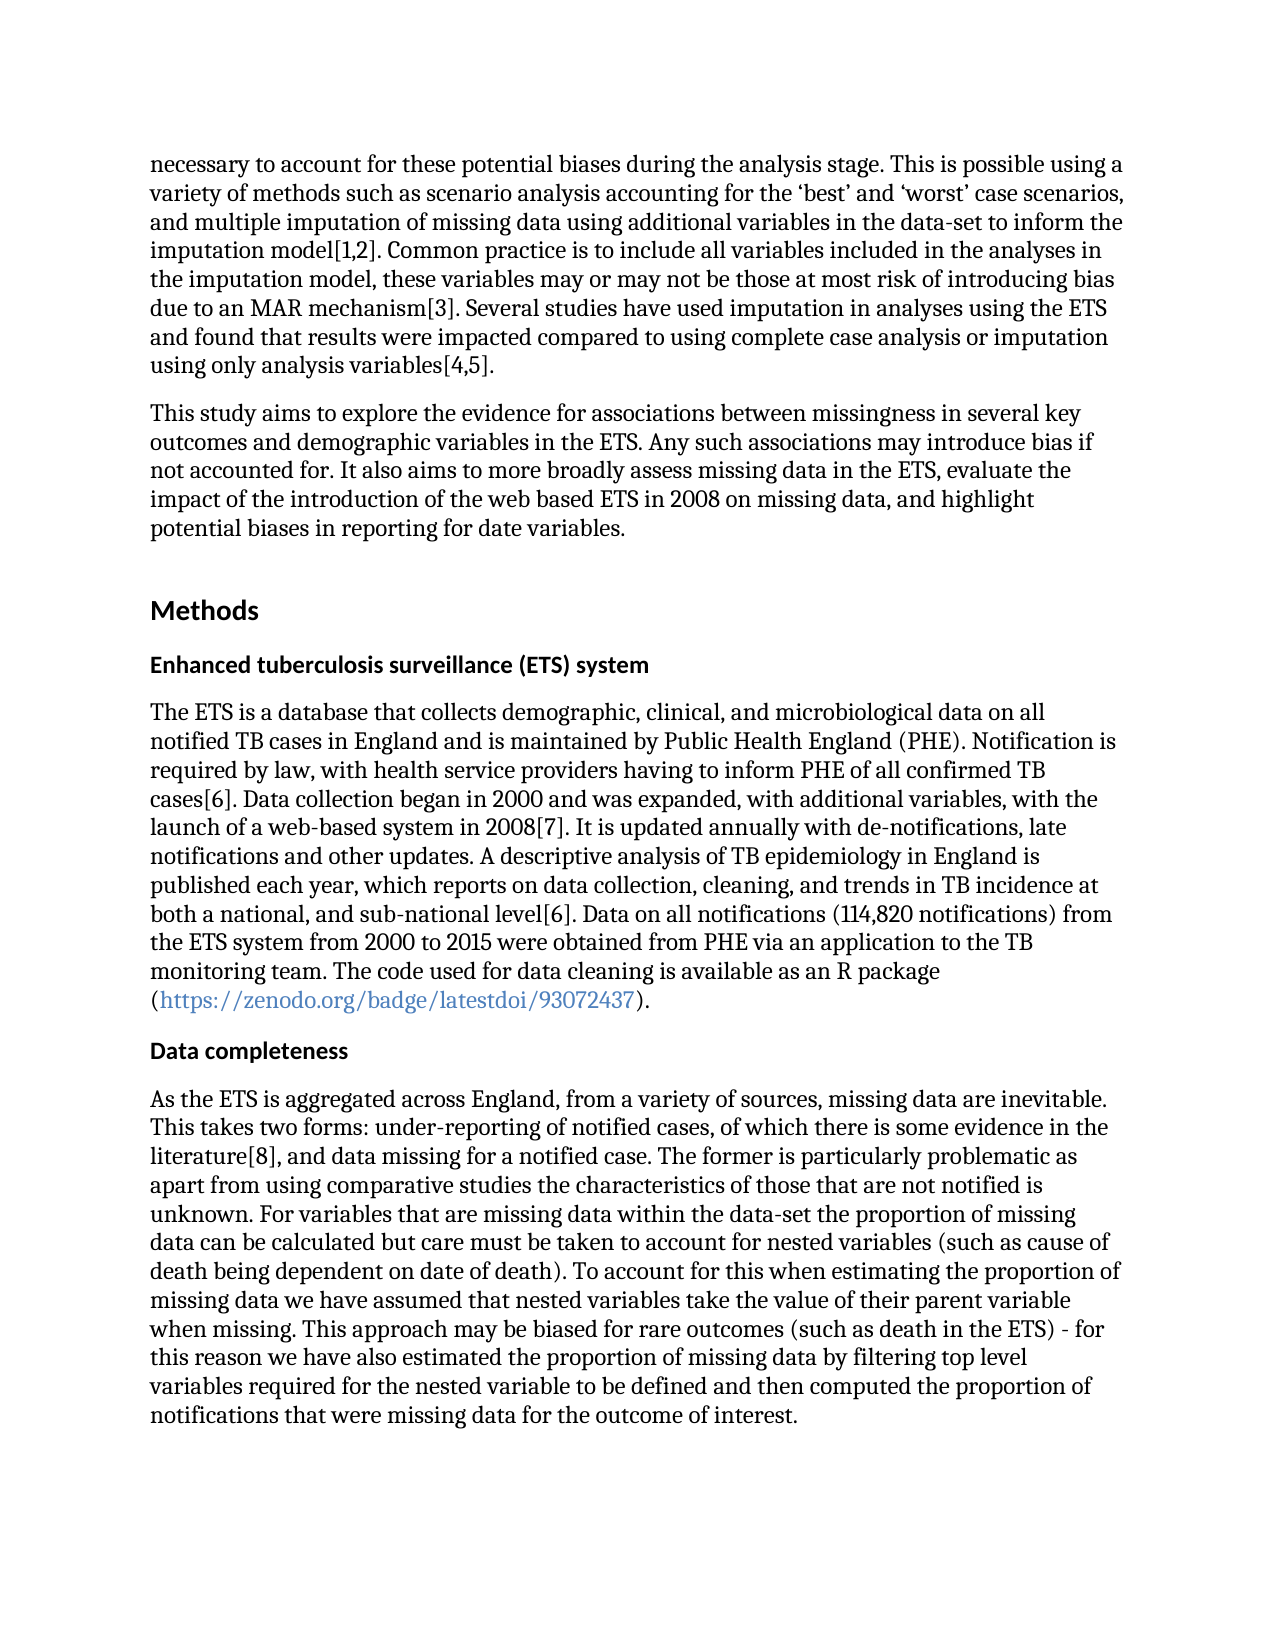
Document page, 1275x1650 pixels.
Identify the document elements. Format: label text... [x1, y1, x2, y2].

subtitle Enhanced tuberculosis surveillance (ETS) system [150, 649, 1125, 679]
text This study aims to explore the evidence for associations between missingness in several key outcomes and demographic variables in the ETS. Any such associations may introduce bias if not accounted for. It also aims to more broadly assess missing data in the ETS, evaluate the impact of the introduction of the web based ETS in 2008 on missing data, and highlight potential biases in reporting for date variables. [150, 399, 1125, 542]
text As the ETS is aggregated across England, from a variety of sources, missing data are inevitable. This takes two forms: under-reporting of notified cases, of which there is some evidence in the literature[8], and data missing for a notified case. The former is particularly problematic as apart from using comparative studies the characteristics of those that are not notified is unknown. For variables that are missing data within the data-set the proportion of missing data can be calculated but care must be taken to account for nested variables (such as cause of death being dependent on date of death). To account for this when estimating the proportion of missing data we have assumed that nested variables take the value of their parent variable when missing. This approach may be biased for rare outcomes (such as death in the ETS) - for this reason we have also estimated the proportion of missing data by filtering top level variables required for the nested variable to be defined and then computed the proportion of notifications that were missing data for the outcome of interest. [150, 1084, 1125, 1429]
subtitle Methods [150, 592, 1125, 628]
subtitle Data completeness [150, 1035, 1125, 1066]
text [150, 150, 1125, 380]
text The ETS is a database that collects demographic, clinical, and microbiological data on all notified TB cases in England and is maintained by Public Health England (PHE). Notification is required by law, with health service providers having to inform PHE of all confirmed TB cases[6]. Data collection began in 2000 and was expanded, with additional variables, with the launch of a web-based system in 2008[7]. It is updated annually with de-notifications, late notifications and other updates. A descriptive analysis of TB epidemiology in England is published each year, which reports on data collection, cleaning, and trends in TB incidence at both a national, and sub-national level[6]. Data on all notifications (114,820 notifications) from the ETS system from 2000 to 2015 were obtained from PHE via an application to the TB monitoring team. The code used for data cleaning is available as an R package (https://zenodo.org/badge/latestdoi/93072437). [150, 698, 1125, 1014]
